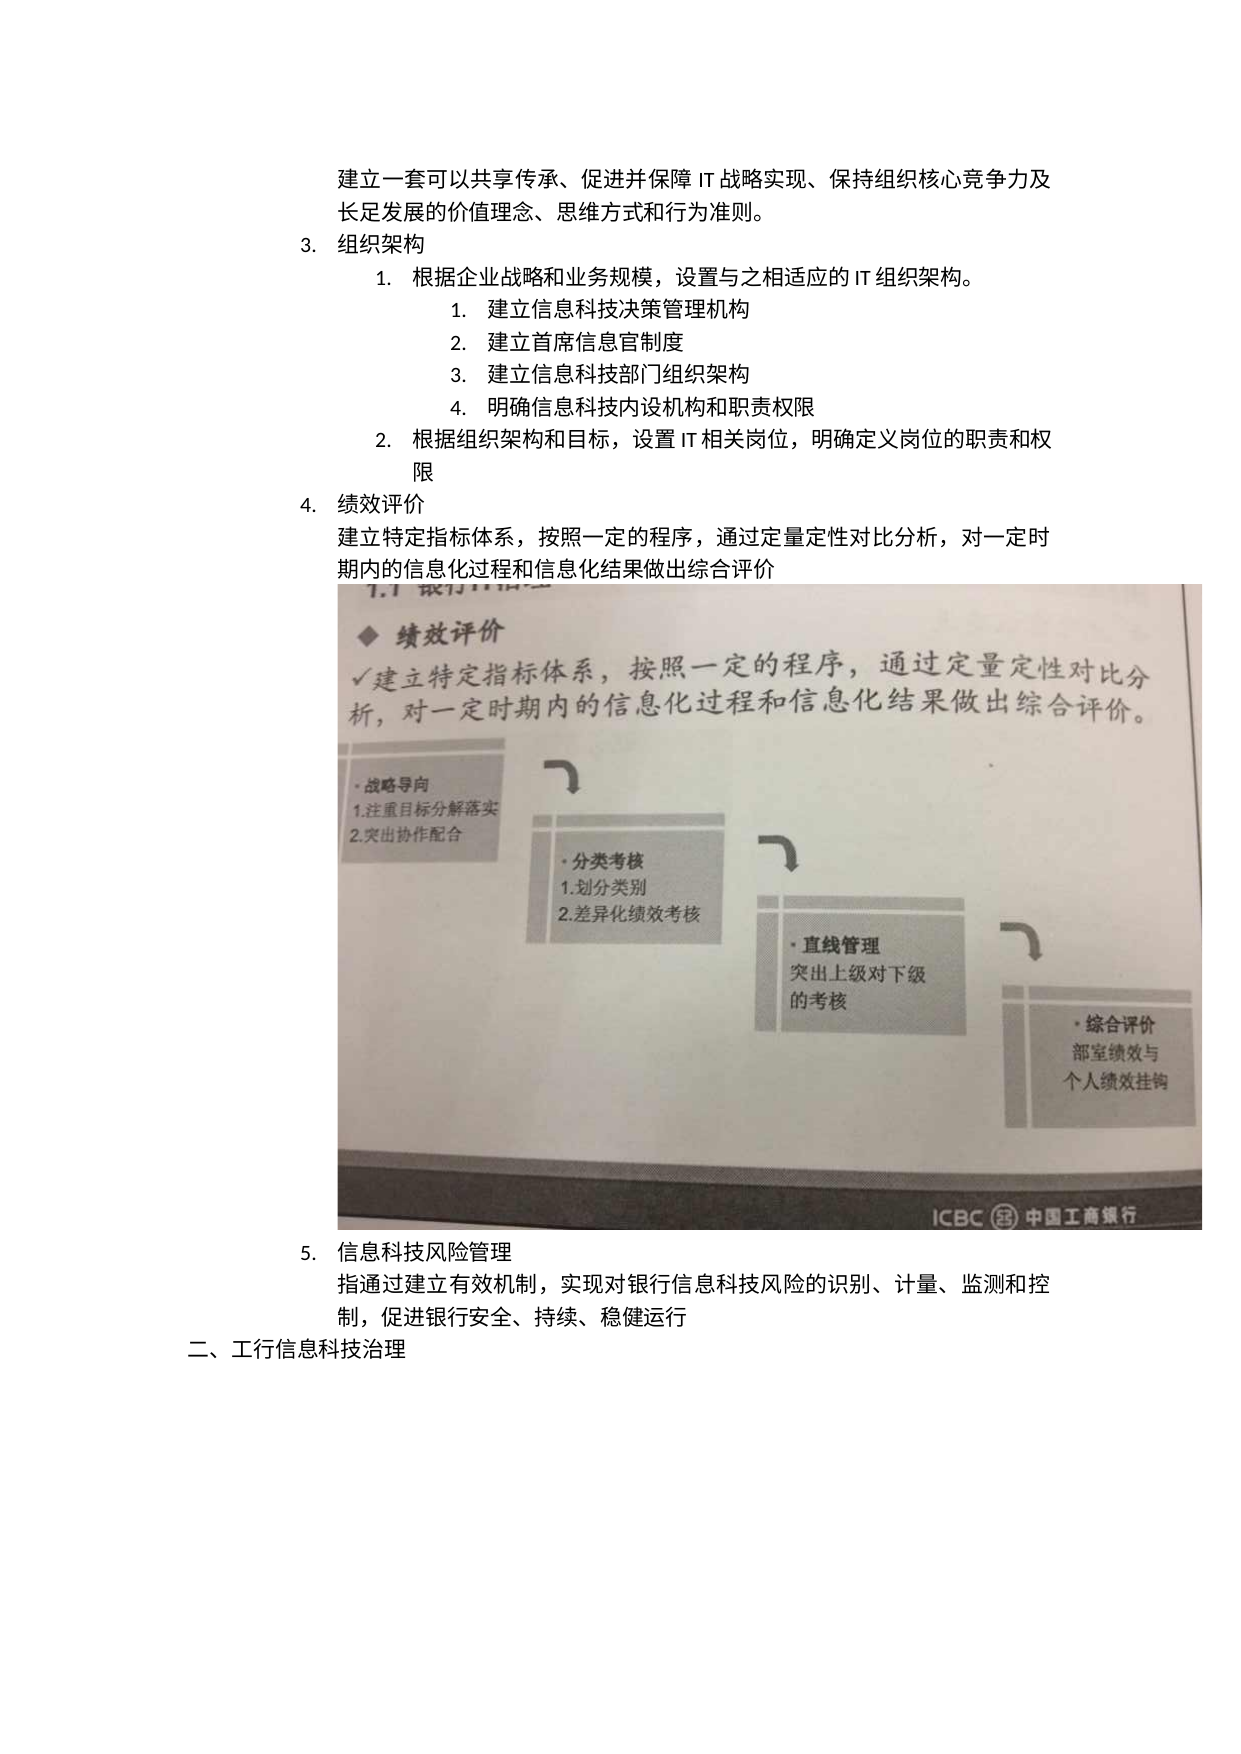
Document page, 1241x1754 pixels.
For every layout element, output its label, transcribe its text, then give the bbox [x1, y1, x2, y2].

list 明确信息科技内设机构和职责权限 [450, 389, 1053, 422]
list 建立首席信息官制度 [450, 324, 1053, 357]
list 根据企业战略和业务规模，设置与之相适应的IT组织架构。 [375, 259, 1053, 292]
list 建立信息科技部门组织架构 [450, 357, 1053, 389]
list 建立信息科技决策管理机构 [450, 292, 1053, 324]
list 根据组织架构和目标，设置IT相关岗位，明确定义岗位的职责和权限 [375, 422, 1053, 487]
picture [337, 584, 1203, 1230]
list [300, 162, 1053, 227]
text 二、工行信息科技治理 [187, 1332, 1053, 1364]
list 组织架构 [300, 227, 1053, 259]
list 信息科技风险管理 指通过建立有效机制，实现对银行信息科技风险的识别、计量、监测和控制，促进银行安全、持续、稳健运行 [300, 1234, 1053, 1332]
